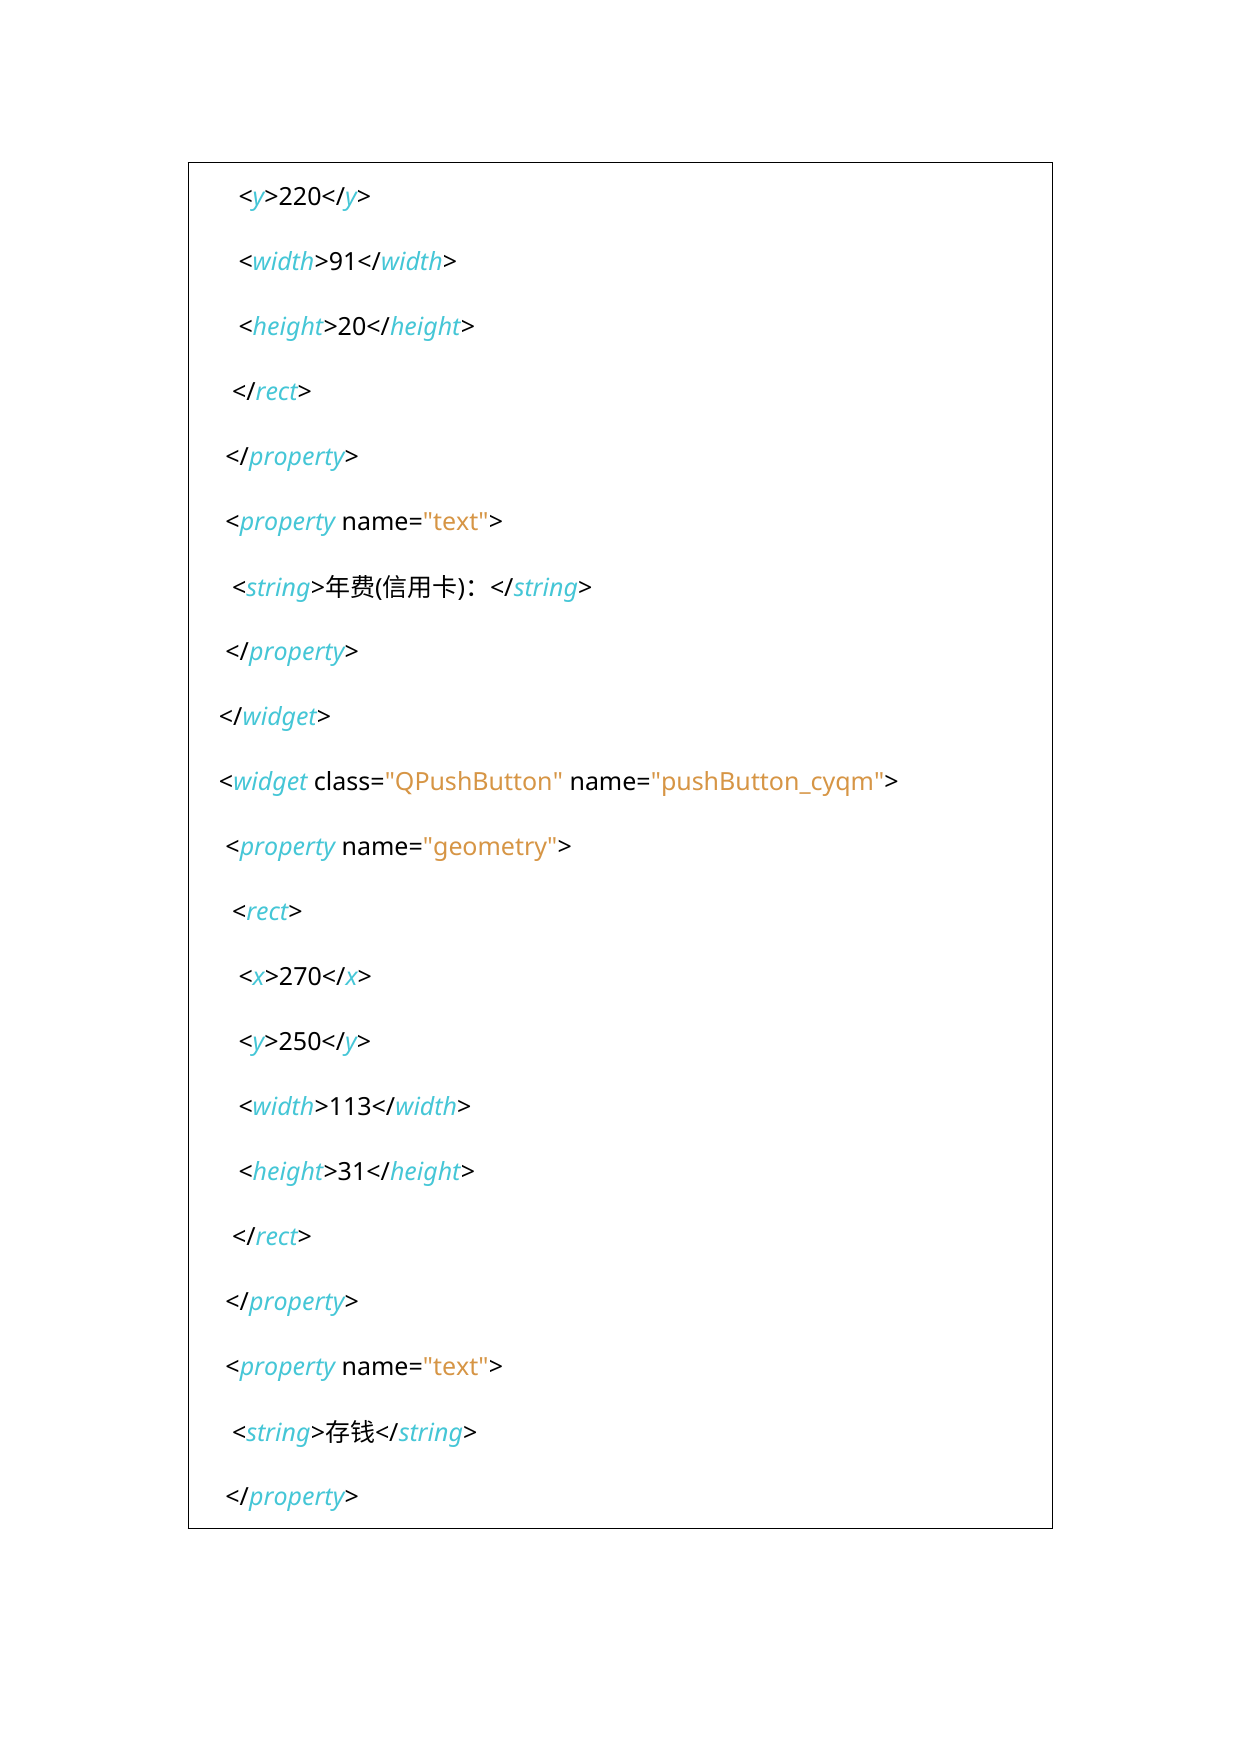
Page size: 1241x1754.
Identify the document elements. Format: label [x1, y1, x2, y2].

table_header [189, 163, 1052, 1528]
